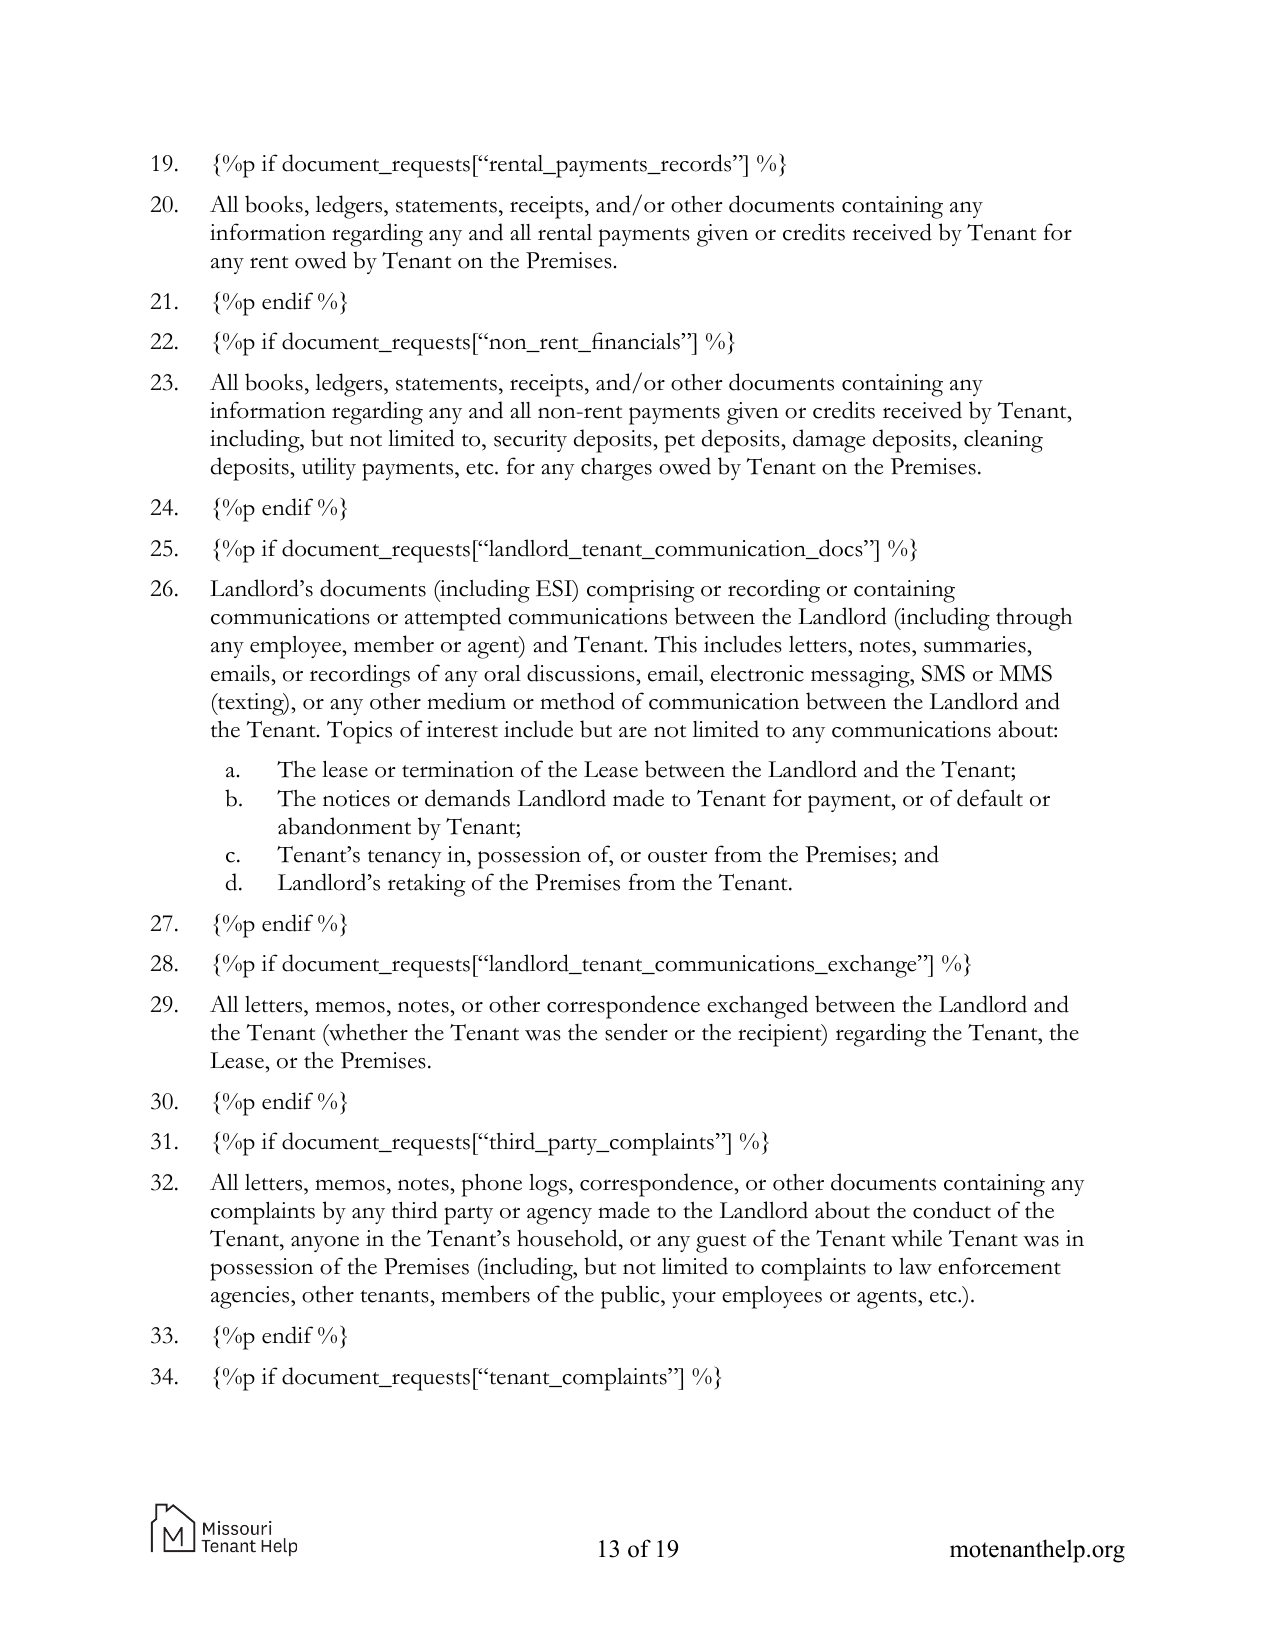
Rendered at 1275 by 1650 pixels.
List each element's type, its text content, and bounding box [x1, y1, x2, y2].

list The lease or termination of the Lease between the Landlord and the Tenant; [225, 756, 1087, 784]
list {%p if document_requests[“landlord_tenant_communications_exchange”] %} [150, 950, 1087, 978]
list {%p if document_requests[“landlord_tenant_communication_docs”] %} [150, 534, 1087, 562]
list Tenant’s tenancy in, possession of, or ouster from the Premises; and [225, 841, 1087, 869]
list All books, ledgers, statements, receipts, and/or other documents containing any information regarding any and all non-rent payments given or credits received by Tenant, including, but not limited to, security deposits, pet deposits, damage deposits, cleaning deposits, utility payments, etc. for any charges owed by Tenant on the Premises. [150, 369, 1087, 481]
list All letters, memos, notes, phone logs, correspondence, or other documents containing any complaints by any third party or agency made to the Landlord about the conduct of the Tenant, anyone in the Tenant’s household, or any guest of the Tenant while Tenant was in possession of the Premises (including, but not limited to complaints to law enforcement agencies, other tenants, members of the public, your employees or agents, etc.). [150, 1169, 1087, 1309]
list {%p endif %} [150, 494, 1087, 522]
list {%p if document_requests[“tenant_complaints”] %} [150, 1362, 1087, 1391]
list {%p endif %} [150, 909, 1087, 937]
list {%p endif %} [150, 287, 1087, 316]
list Landlord’s documents (including ESI) comprising or recording or containing communications or attempted communications between the Landlord (including through any employee, member or agent) and Tenant. This includes letters, notes, summaries, emails, or recordings of any oral discussions, email, electronic messaging, SMS or MMS (texting), or any other medium or method of communication between the Landlord and the Tenant. Topics of interest include but are not limited to any communications about: [150, 575, 1087, 744]
list {%p if document_requests[“third_party_complaints”] %} [150, 1128, 1087, 1156]
list {%p endif %} [150, 1087, 1087, 1116]
list {%p endif %} [150, 1322, 1087, 1350]
list All books, ledgers, statements, receipts, and/or other documents containing any information regarding any and all rental payments given or credits received by Tenant for any rent owed by Tenant on the Premises. [150, 191, 1087, 275]
list {%p if document_requests[“rental_payments_records”] %} [150, 150, 1087, 178]
list The notices or demands Landlord made to Tenant for payment, or of default or abandonment by Tenant; [225, 784, 1087, 841]
list {%p if document_requests[“non_rent_financials”] %} [150, 328, 1087, 356]
list All letters, memos, notes, or other correspondence exchanged between the Landlord and the Tenant (whether the Tenant was the sender or the recipient) regarding the Tenant, the Lease, or the Premises. [150, 991, 1087, 1075]
picture [150, 1503, 298, 1557]
list Landlord’s retaking of the Premises from the Tenant. [225, 869, 1087, 897]
